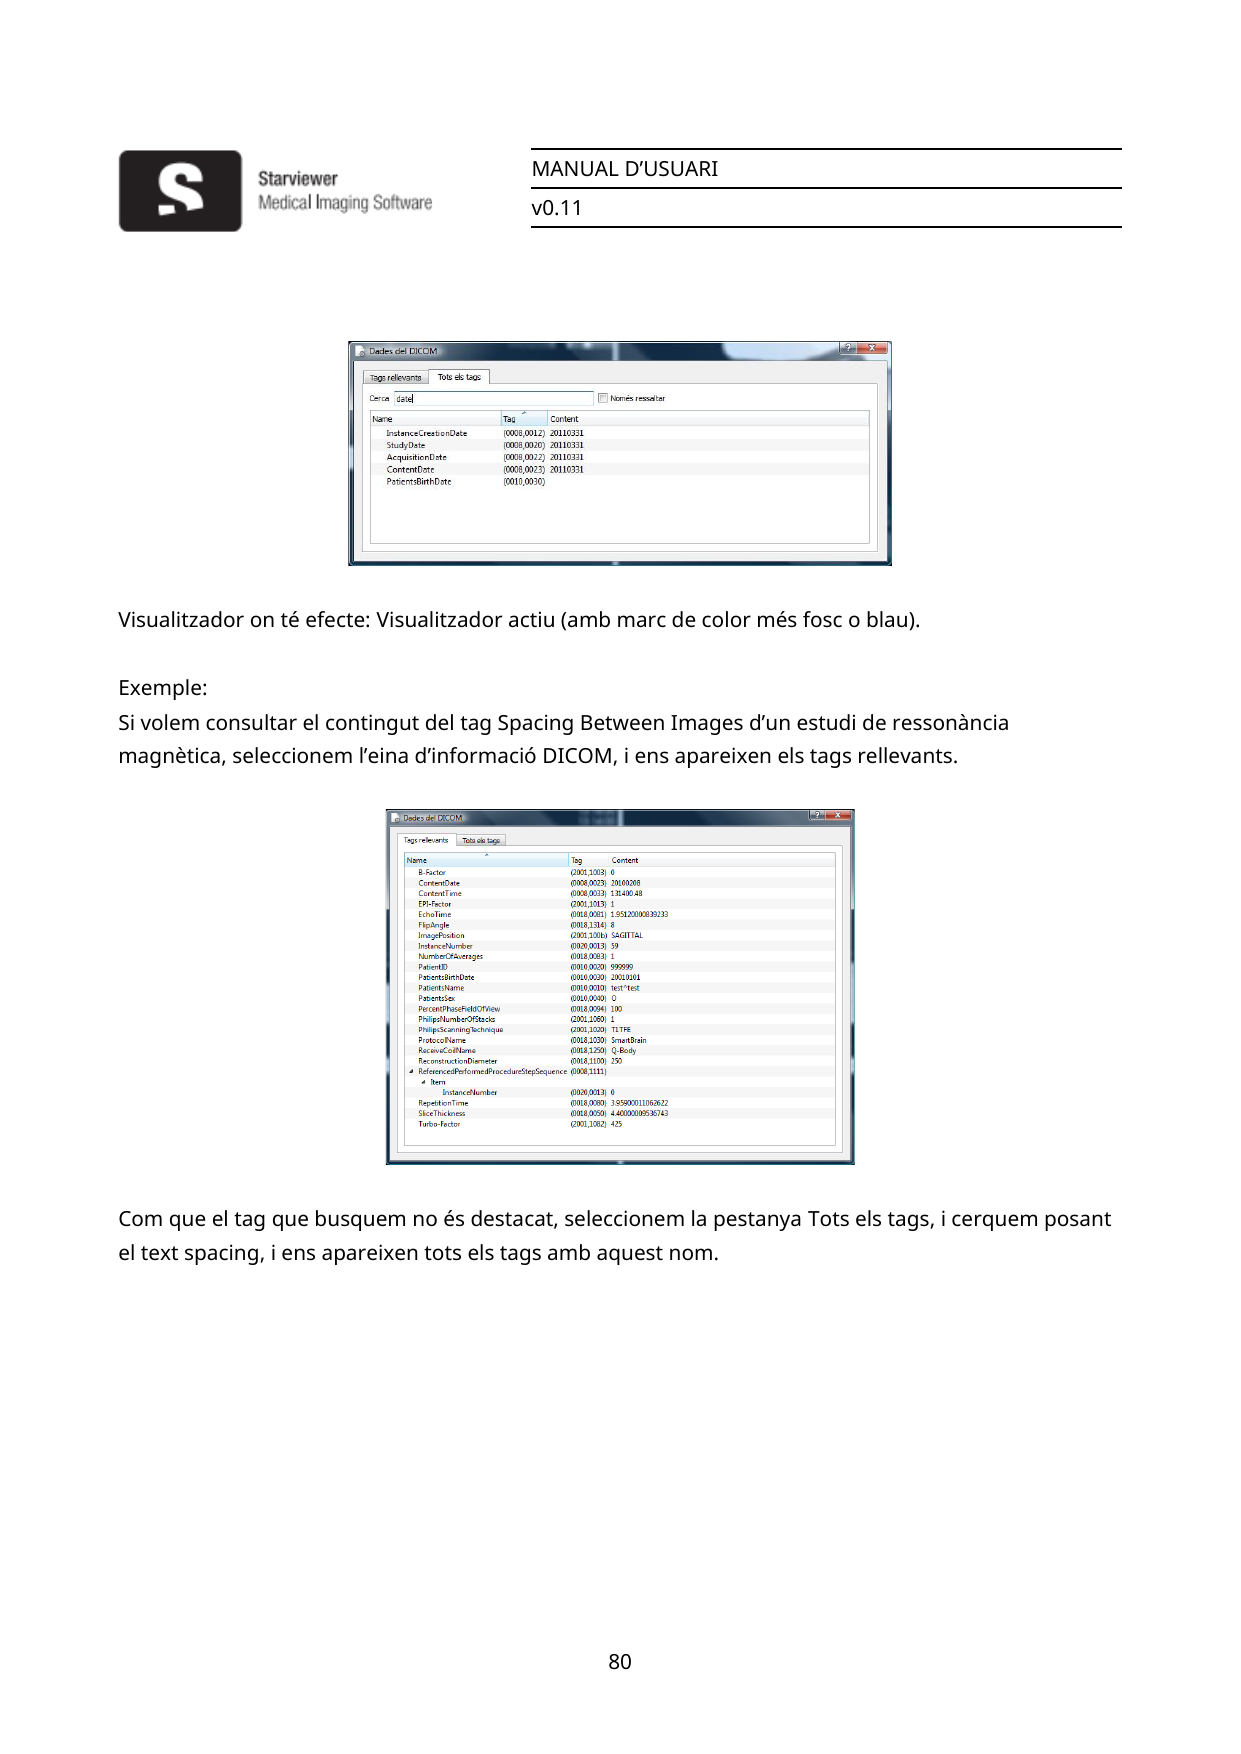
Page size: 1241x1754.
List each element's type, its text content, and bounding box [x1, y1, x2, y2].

text Si volem consultar el contingut del tag Spacing Between Images d’un estudi de ressonància magnètica, seleccionem l’eina d’informació DICOM, i ens apareixen els tags rellevants. [118, 708, 1122, 770]
picture [348, 341, 892, 566]
text Com que el tag que busquem no és destacat, seleccionem la pestanya Tots els tags, i cerquem posant el text spacing, i ens apareixen tots els tags amb aquest nom. [118, 1204, 1122, 1266]
text Exemple: [118, 673, 1122, 702]
picture [385, 809, 855, 1165]
text Visualitzador on té efecte: Visualitzador actiu (amb marc de color més fosc o blau). [118, 605, 1122, 634]
